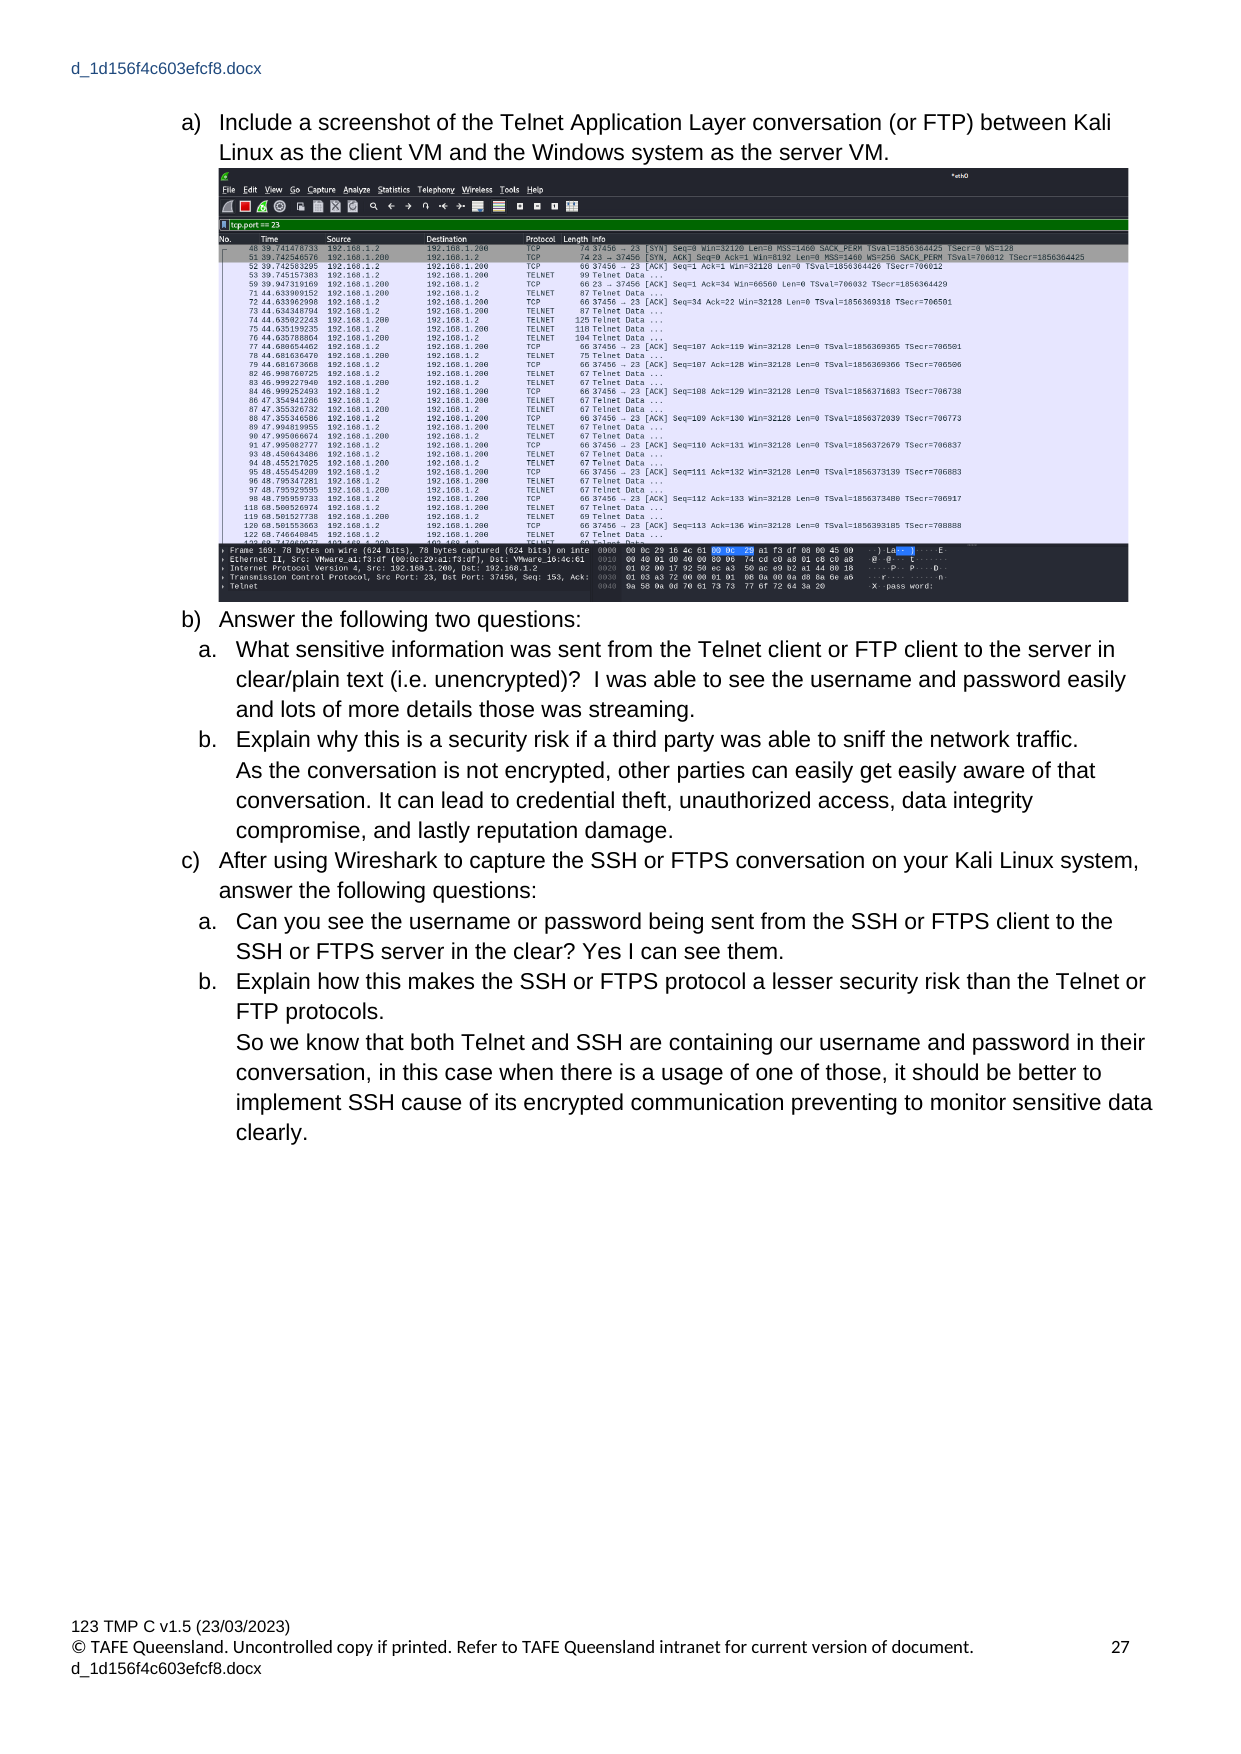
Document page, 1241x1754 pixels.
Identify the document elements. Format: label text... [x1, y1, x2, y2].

list Explain how this makes the SSH or FTPS protocol a lesser security risk than the Telnet or FTP protocols. [198, 968, 1166, 1024]
list So we know that both Telnet and SSH are containing our username and password in their conversation, in this case when there is a usage of one of those, it should be better to implement SSH cause of its encrypted communication preventing to monitor sensitive data clearly. [236, 1028, 1166, 1145]
list What sensitive information was sent from the Telnet client or FTP client to the server in clear/plain text (i.e. unencrypted)? I was able to see the username and password easily and lots of more details those was streaming. [198, 636, 1166, 722]
list As the conversation is not encrypted, other parties can easily get easily aware of that conversation. It can lead to credential theft, unauthorized access, data integrity compromise, and lastly reputation damage. [236, 757, 1166, 843]
list Explain why this is a security risk if a third party was able to sniff the network traffic. [198, 726, 1166, 753]
list After using Wireshark to capture the SSH or FTPS conversation on your Kali Linux system, answer the following questions: [181, 847, 1166, 904]
list Can you see the username or password being sent from the SSH or FTPS client to the SSH or FTPS server in the clear? Yes I can see them. [198, 908, 1166, 964]
picture [218, 168, 1129, 602]
list Answer the following two questions: [181, 606, 1166, 632]
